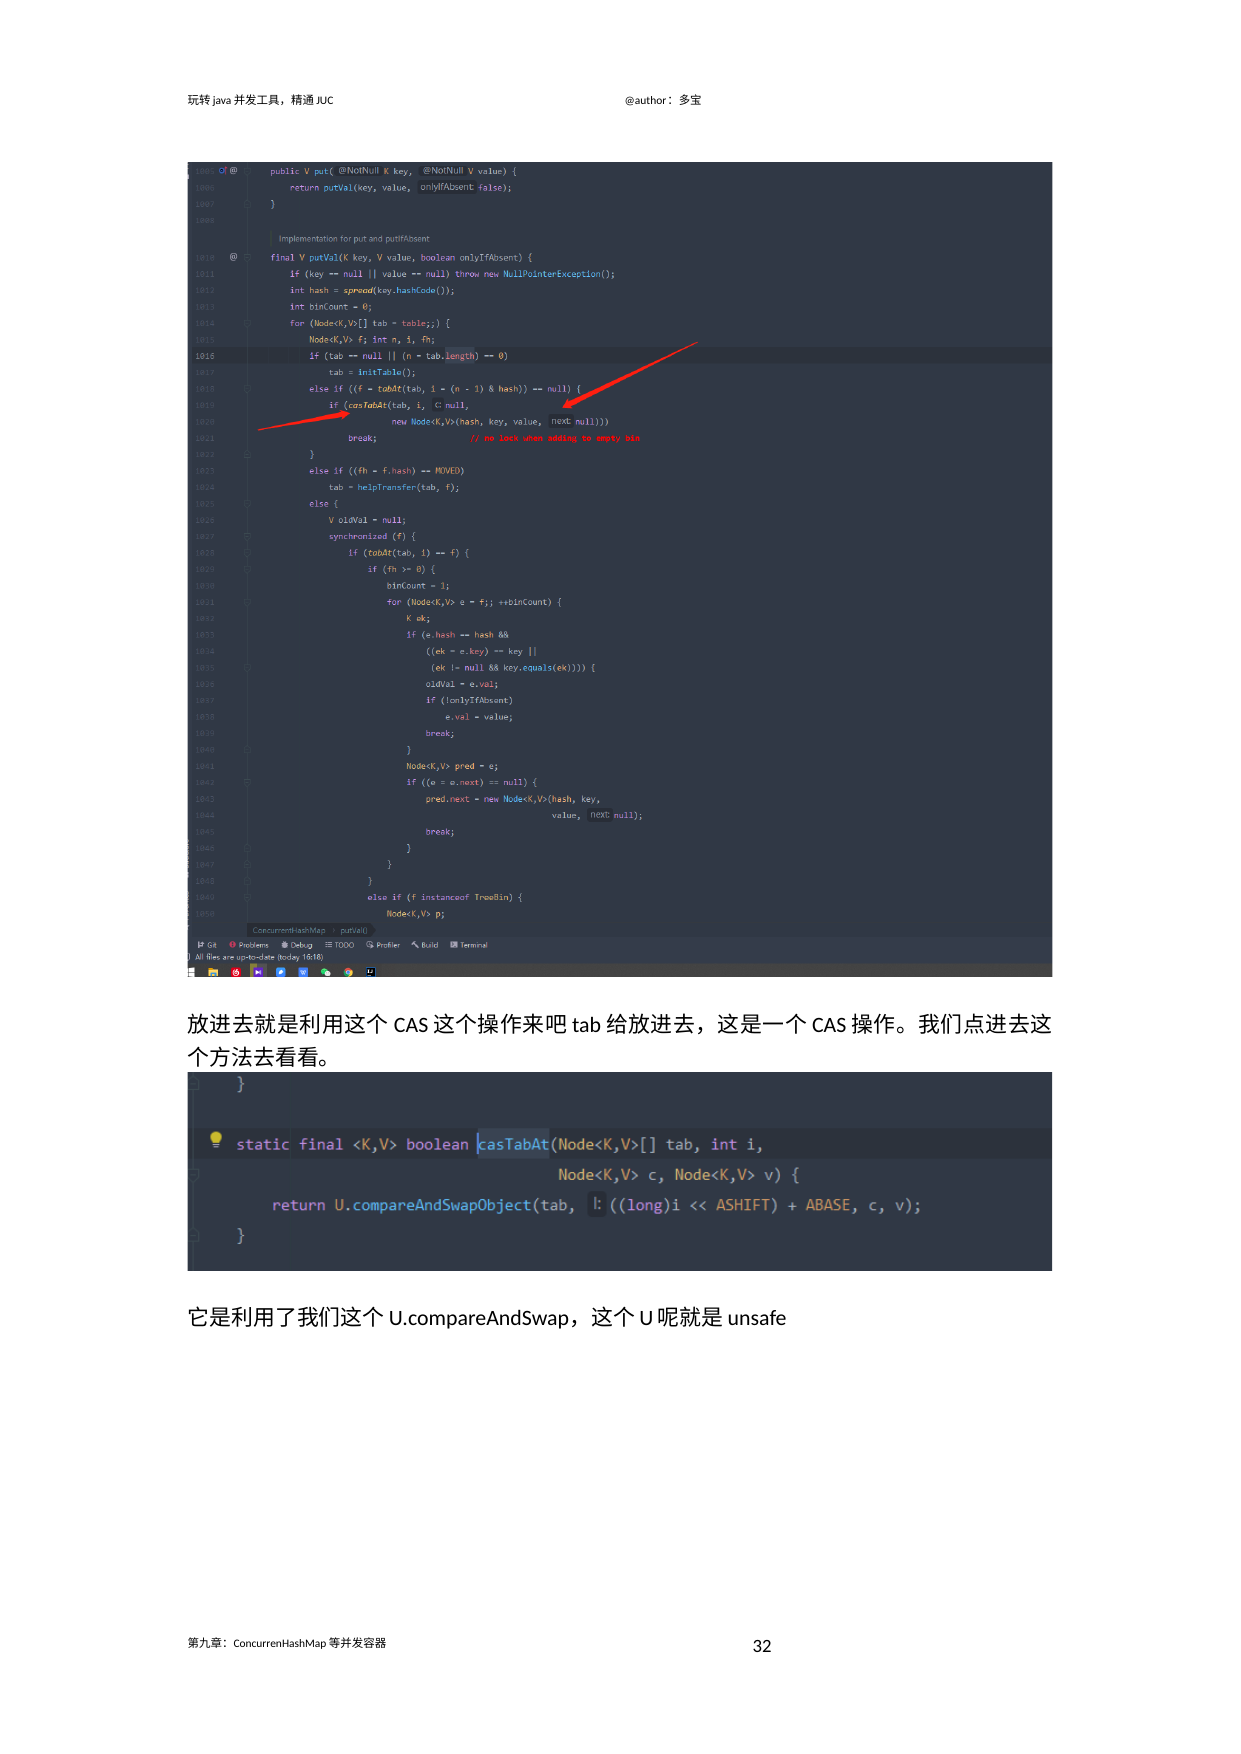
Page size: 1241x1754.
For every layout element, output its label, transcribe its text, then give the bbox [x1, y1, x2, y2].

text 放进去就是利用这个CAS这个操作来吧tab给放进去，这是一个CAS操作。我们点进去这个方法去看看。 [187, 977, 1053, 1072]
picture [187, 1072, 1053, 1271]
text 它是利用了我们这个U.compareAndSwap，这个U呢就是unsafe [187, 1271, 1053, 1332]
picture [187, 162, 1053, 977]
